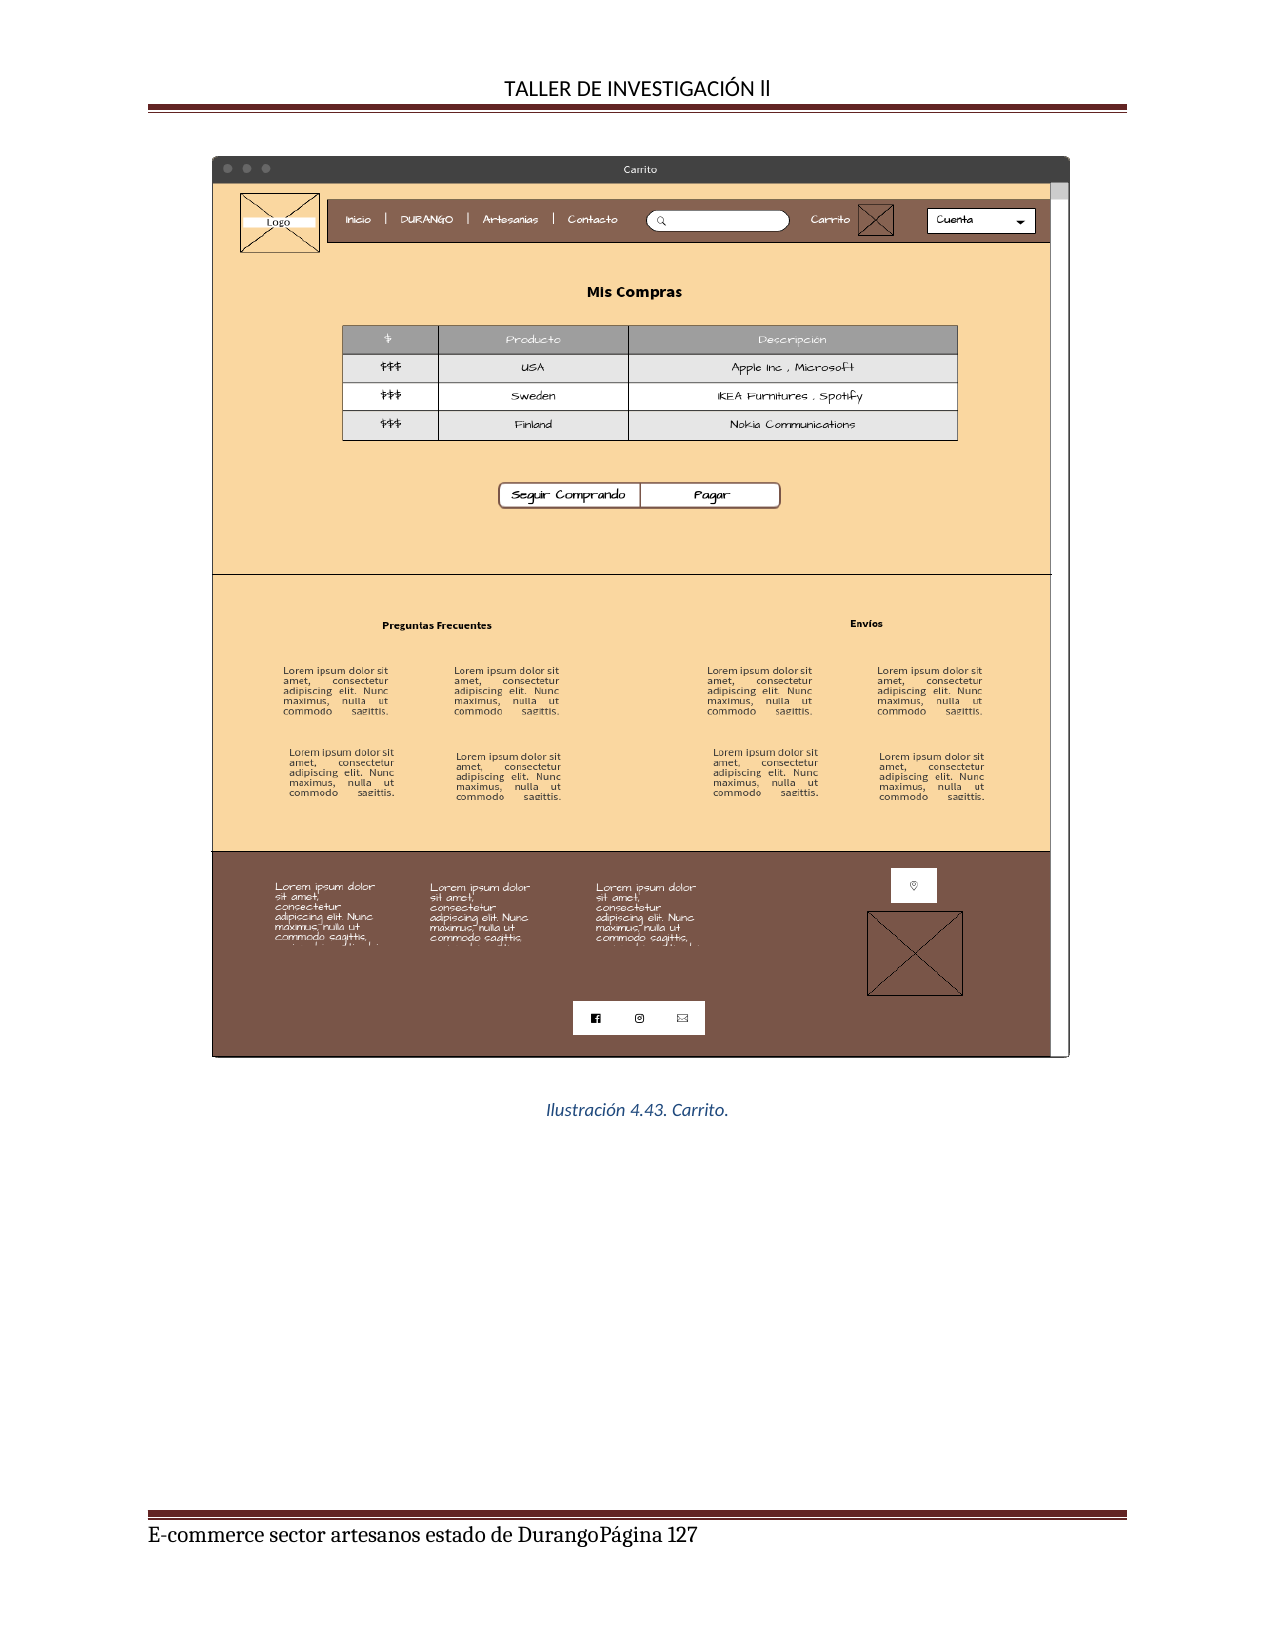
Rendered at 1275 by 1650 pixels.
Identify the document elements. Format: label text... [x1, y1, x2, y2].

picture [203, 147, 1072, 1064]
